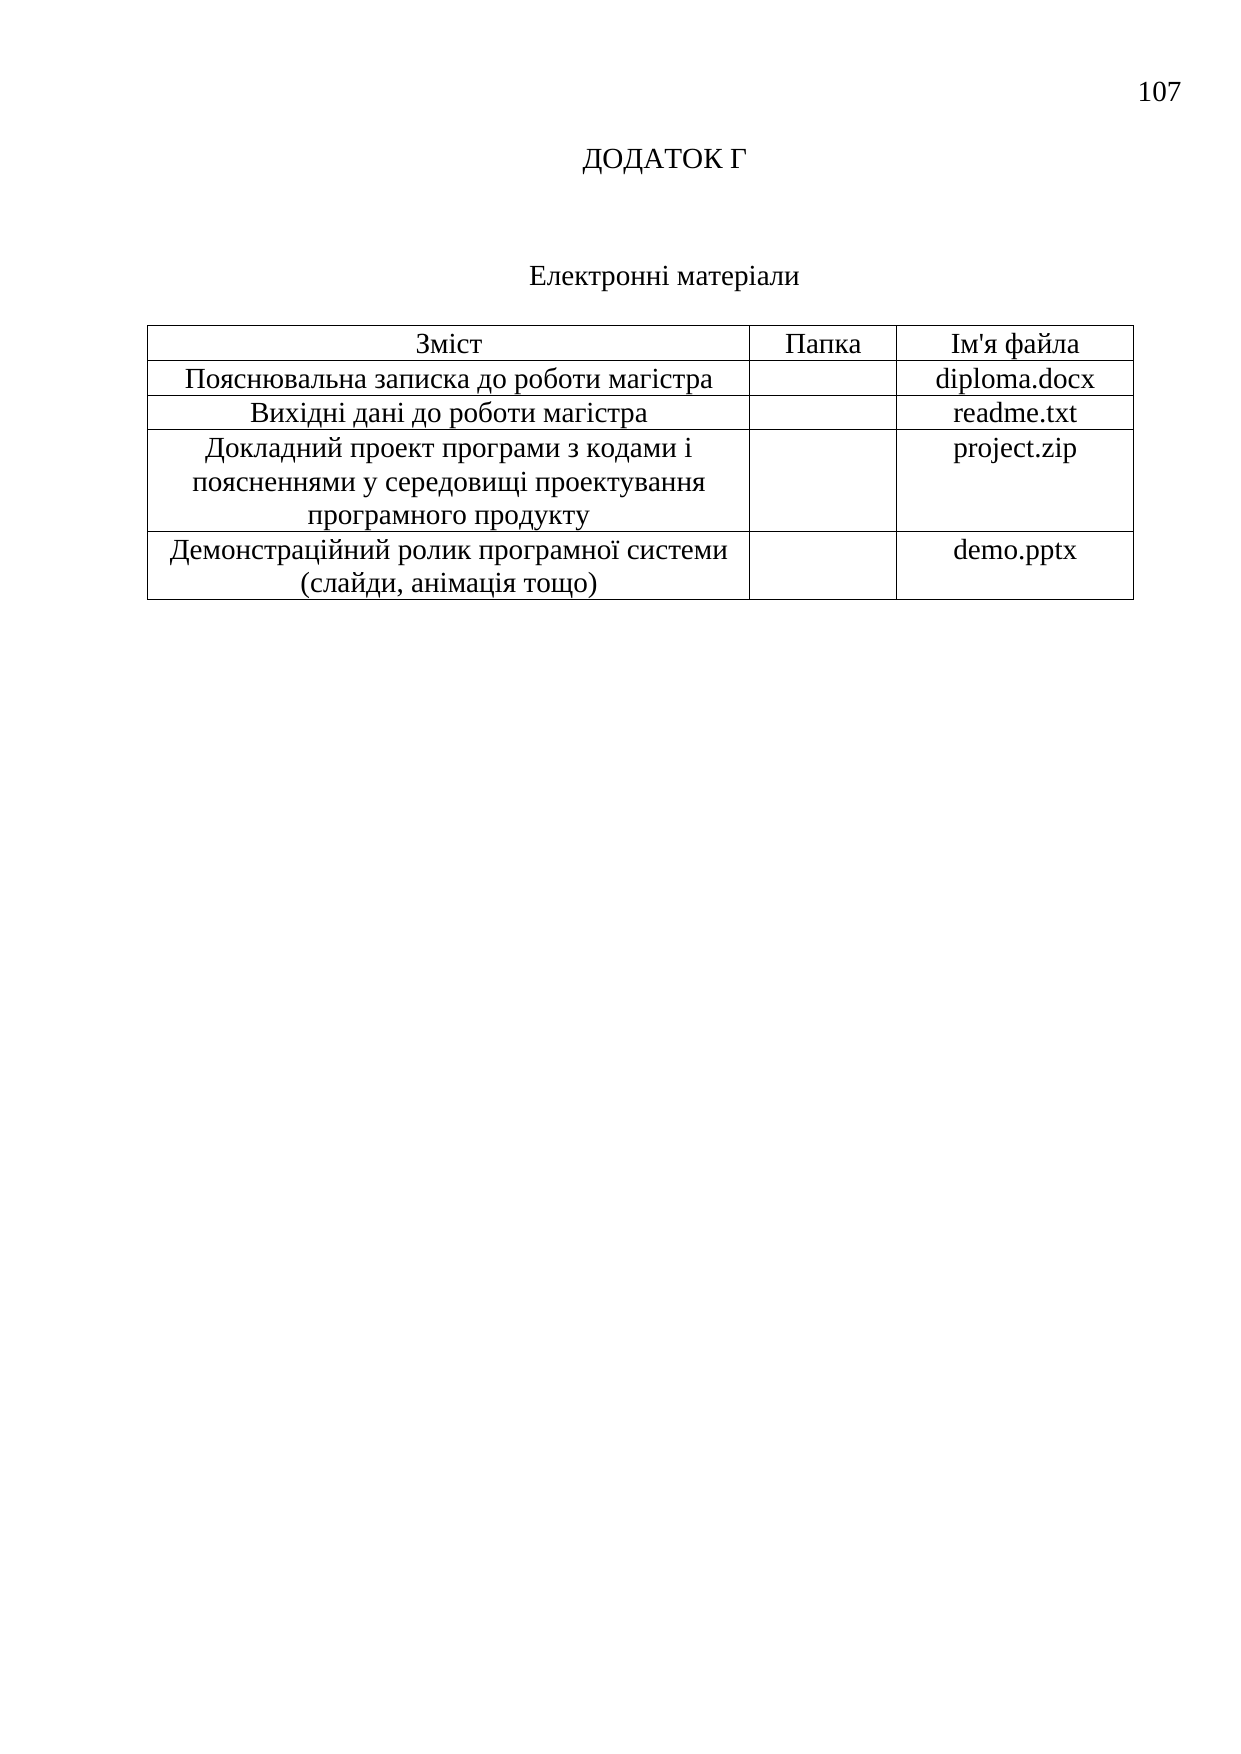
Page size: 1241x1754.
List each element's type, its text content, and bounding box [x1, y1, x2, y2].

table_cell project.zip [897, 430, 1133, 531]
table_header Зміст [148, 326, 749, 360]
table_cell readme.txt [897, 396, 1133, 429]
table_cell [750, 396, 896, 429]
table_cell [750, 361, 896, 394]
table_header Папка [750, 326, 896, 360]
table_cell [750, 532, 896, 599]
table_cell Докладний проект програми з кодами і поясненнями у середовищі проектування програмного продукту [148, 430, 749, 531]
table_cell Демонстраційний ролик програмної системи (слайди, анімація тощо) [148, 532, 749, 599]
table_cell diploma.docх [897, 361, 1133, 394]
table_cell Пояснювальна записка до роботи магістра [148, 361, 749, 394]
table_cell [750, 430, 896, 531]
table_cell Вихідні дані до роботи магістра [148, 396, 749, 429]
table_header Ім'я файла [897, 326, 1133, 360]
text Електронні матеріали [148, 258, 1181, 292]
text ДОДАТОК Г [148, 141, 1181, 174]
table_cell demo.pptх [897, 532, 1133, 599]
